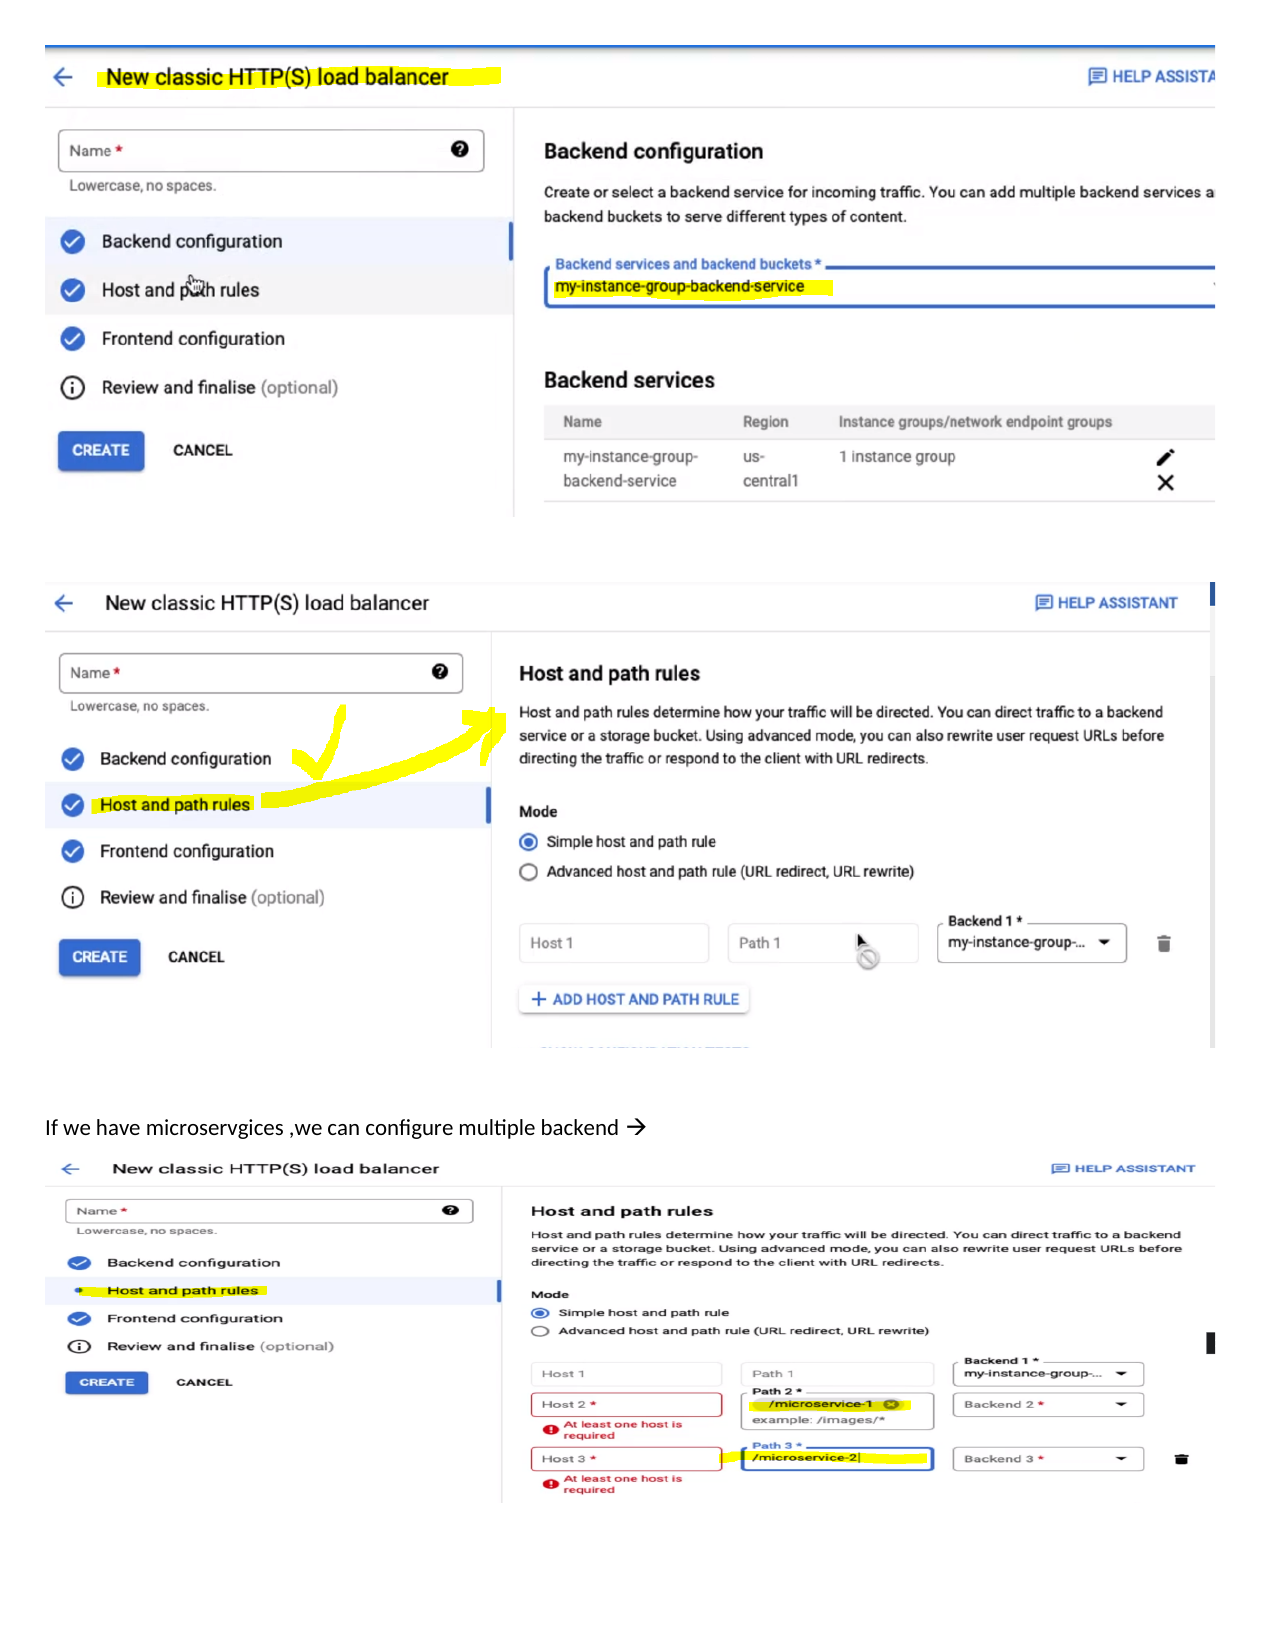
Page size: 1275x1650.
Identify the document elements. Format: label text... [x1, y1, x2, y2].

picture [45, 45, 1216, 517]
text If we have microservgices ,we can configure multiple backend [45, 1113, 1215, 1141]
picture [45, 1160, 1216, 1503]
picture [45, 582, 1216, 1048]
